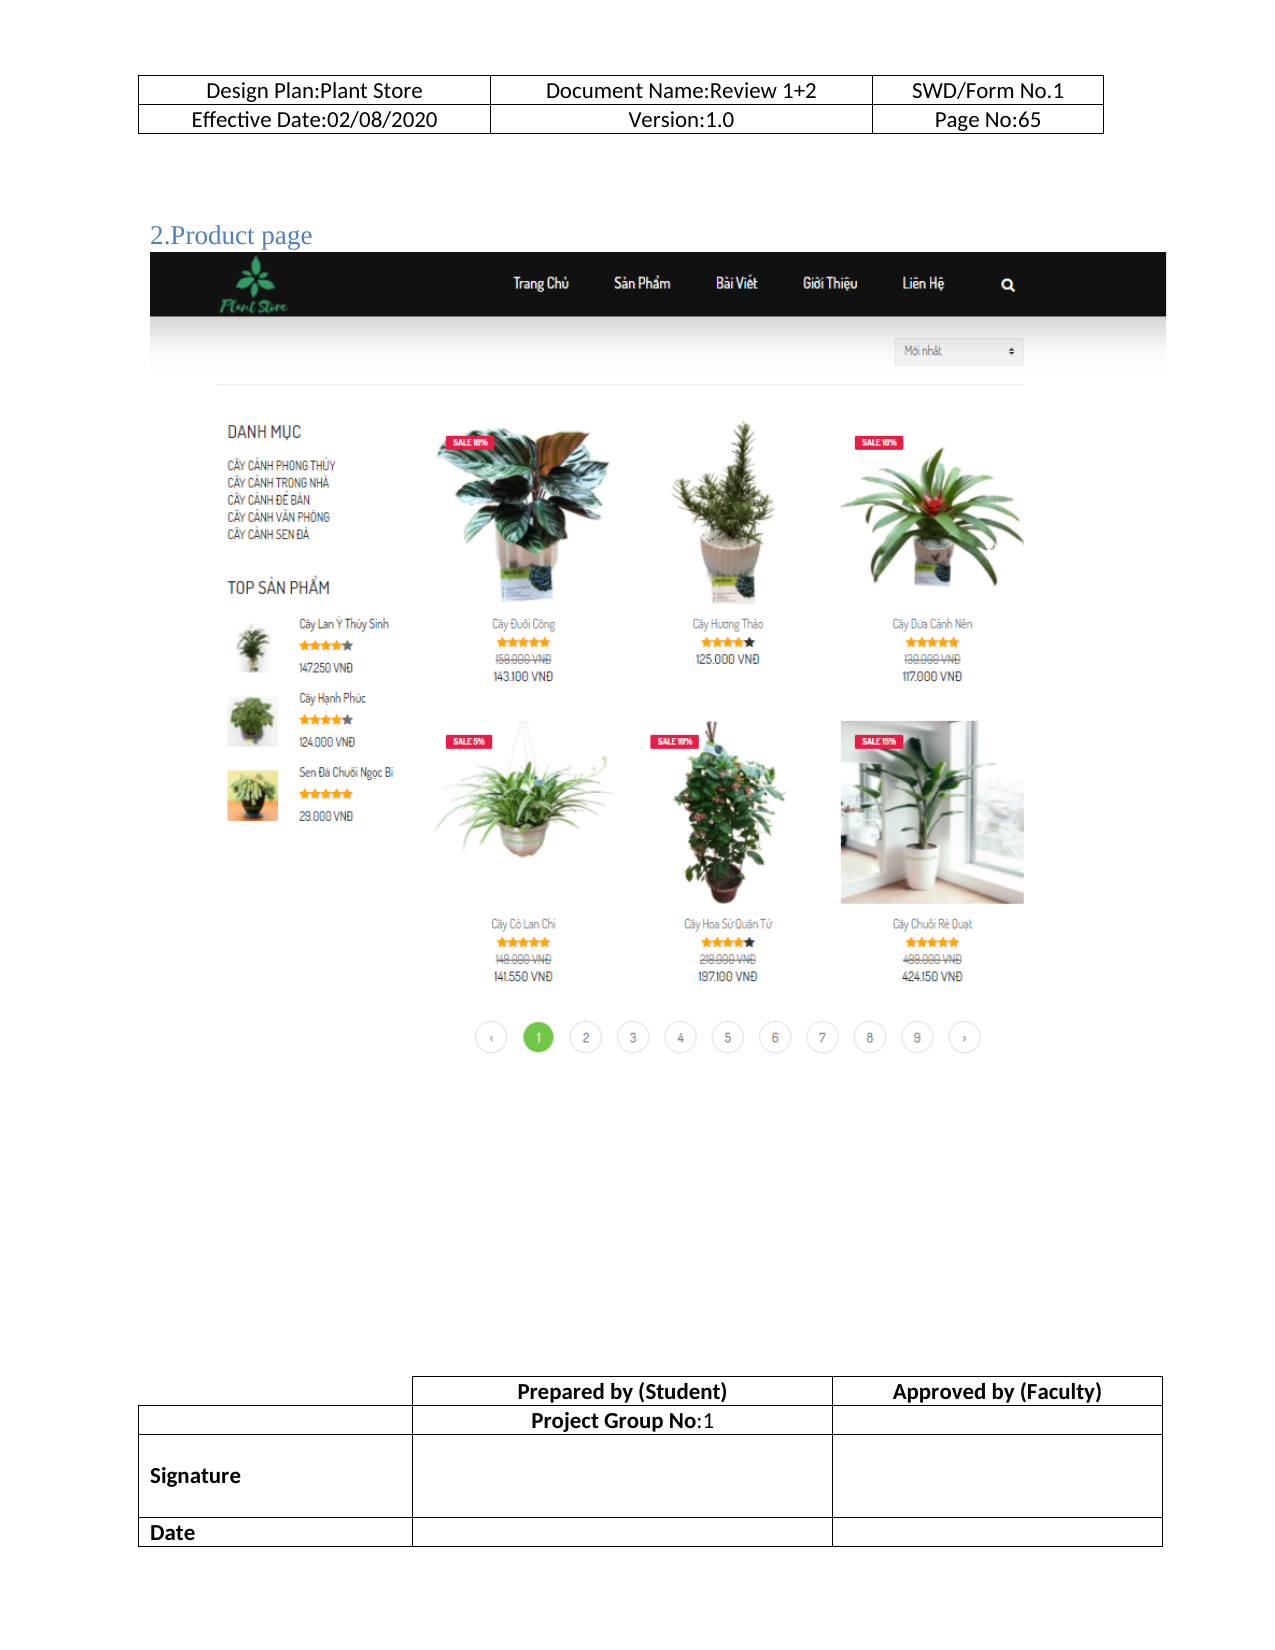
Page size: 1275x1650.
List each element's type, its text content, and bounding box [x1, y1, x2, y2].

picture [150, 252, 1167, 1078]
subtitle 2.Product page [150, 219, 1125, 250]
